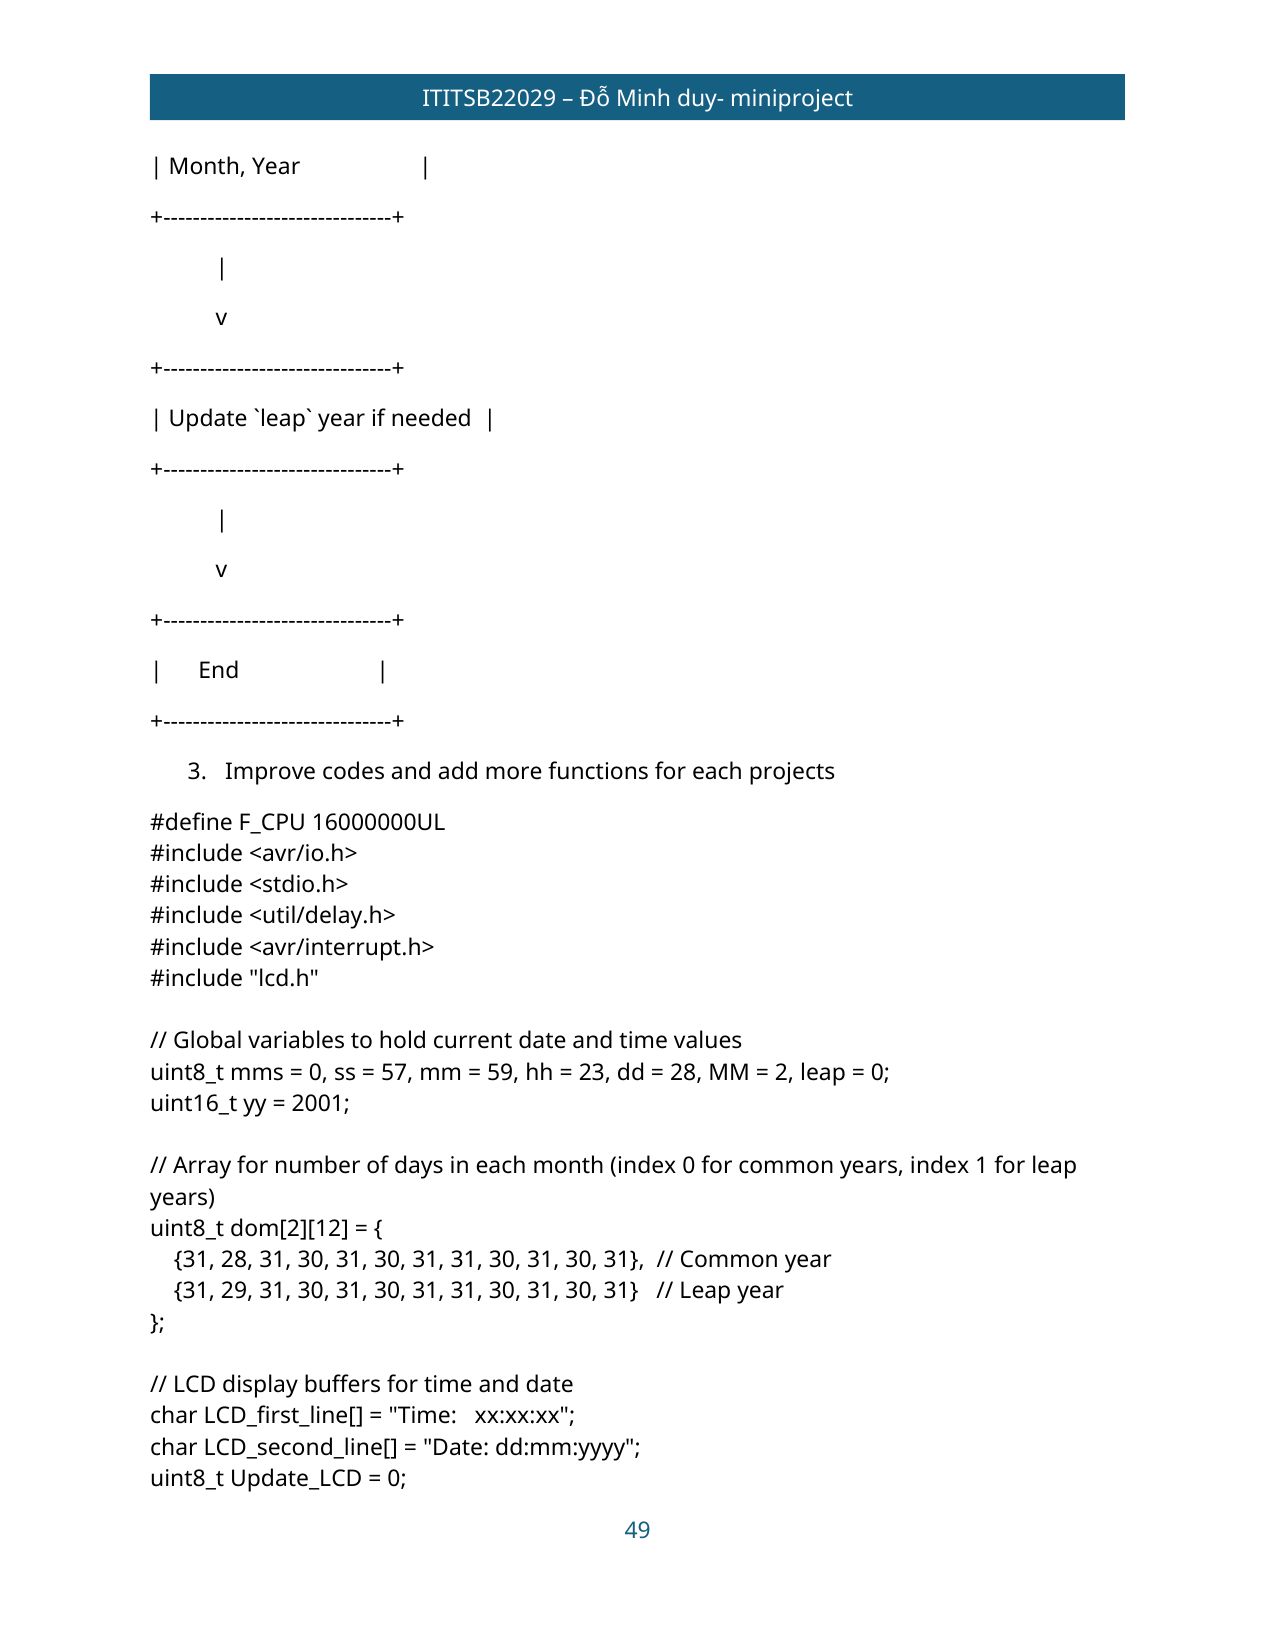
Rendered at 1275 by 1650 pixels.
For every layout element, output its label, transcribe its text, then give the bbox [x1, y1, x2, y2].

text | Month, Year | [150, 150, 1125, 181]
text uint16_t yy = 2001; [150, 1087, 1125, 1118]
text v [150, 301, 1125, 332]
text +-------------------------------+ [150, 704, 1125, 736]
text +-------------------------------+ [150, 604, 1125, 635]
text | [150, 503, 1125, 534]
text // Array for number of days in each month (index 0 for common years, index 1 for leap years) [150, 1149, 1125, 1212]
text #include <util/delay.h> [150, 899, 1125, 930]
text char LCD_first_line[] = "Time: xx:xx:xx"; [150, 1399, 1125, 1430]
text }; [150, 1305, 1125, 1337]
text {31, 29, 31, 30, 31, 30, 31, 31, 30, 31, 30, 31} // Leap year [150, 1274, 1125, 1305]
text #define F_CPU 16000000UL [150, 805, 1125, 837]
text #include <avr/interrupt.h> [150, 930, 1125, 962]
text +-------------------------------+ [150, 352, 1125, 383]
text // Global variables to hold current date and time values [150, 1024, 1125, 1055]
text #include <stdio.h> [150, 868, 1125, 899]
text | Update `leap` year if needed | [150, 402, 1125, 433]
text #include "lcd.h" [150, 962, 1125, 993]
text uint8_t dom[2][12] = { [150, 1212, 1125, 1243]
text // LCD display buffers for time and date [150, 1368, 1125, 1399]
text v [150, 553, 1125, 584]
text uint8_t mms = 0, ss = 57, mm = 59, hh = 23, dd = 28, MM = 2, leap = 0; [150, 1055, 1125, 1087]
text uint8_t Update_LCD = 0; [150, 1462, 1125, 1493]
text +-------------------------------+ [150, 200, 1125, 232]
text {31, 28, 31, 30, 31, 30, 31, 31, 30, 31, 30, 31}, // Common year [150, 1243, 1125, 1274]
text #include <avr/io.h> [150, 837, 1125, 868]
text +-------------------------------+ [150, 452, 1125, 484]
text | [150, 251, 1125, 282]
text | End | [150, 654, 1125, 685]
text char LCD_second_line[] = "Date: dd:mm:yyyy"; [150, 1430, 1125, 1462]
list Improve codes and add more functions for each projects [187, 755, 1125, 786]
